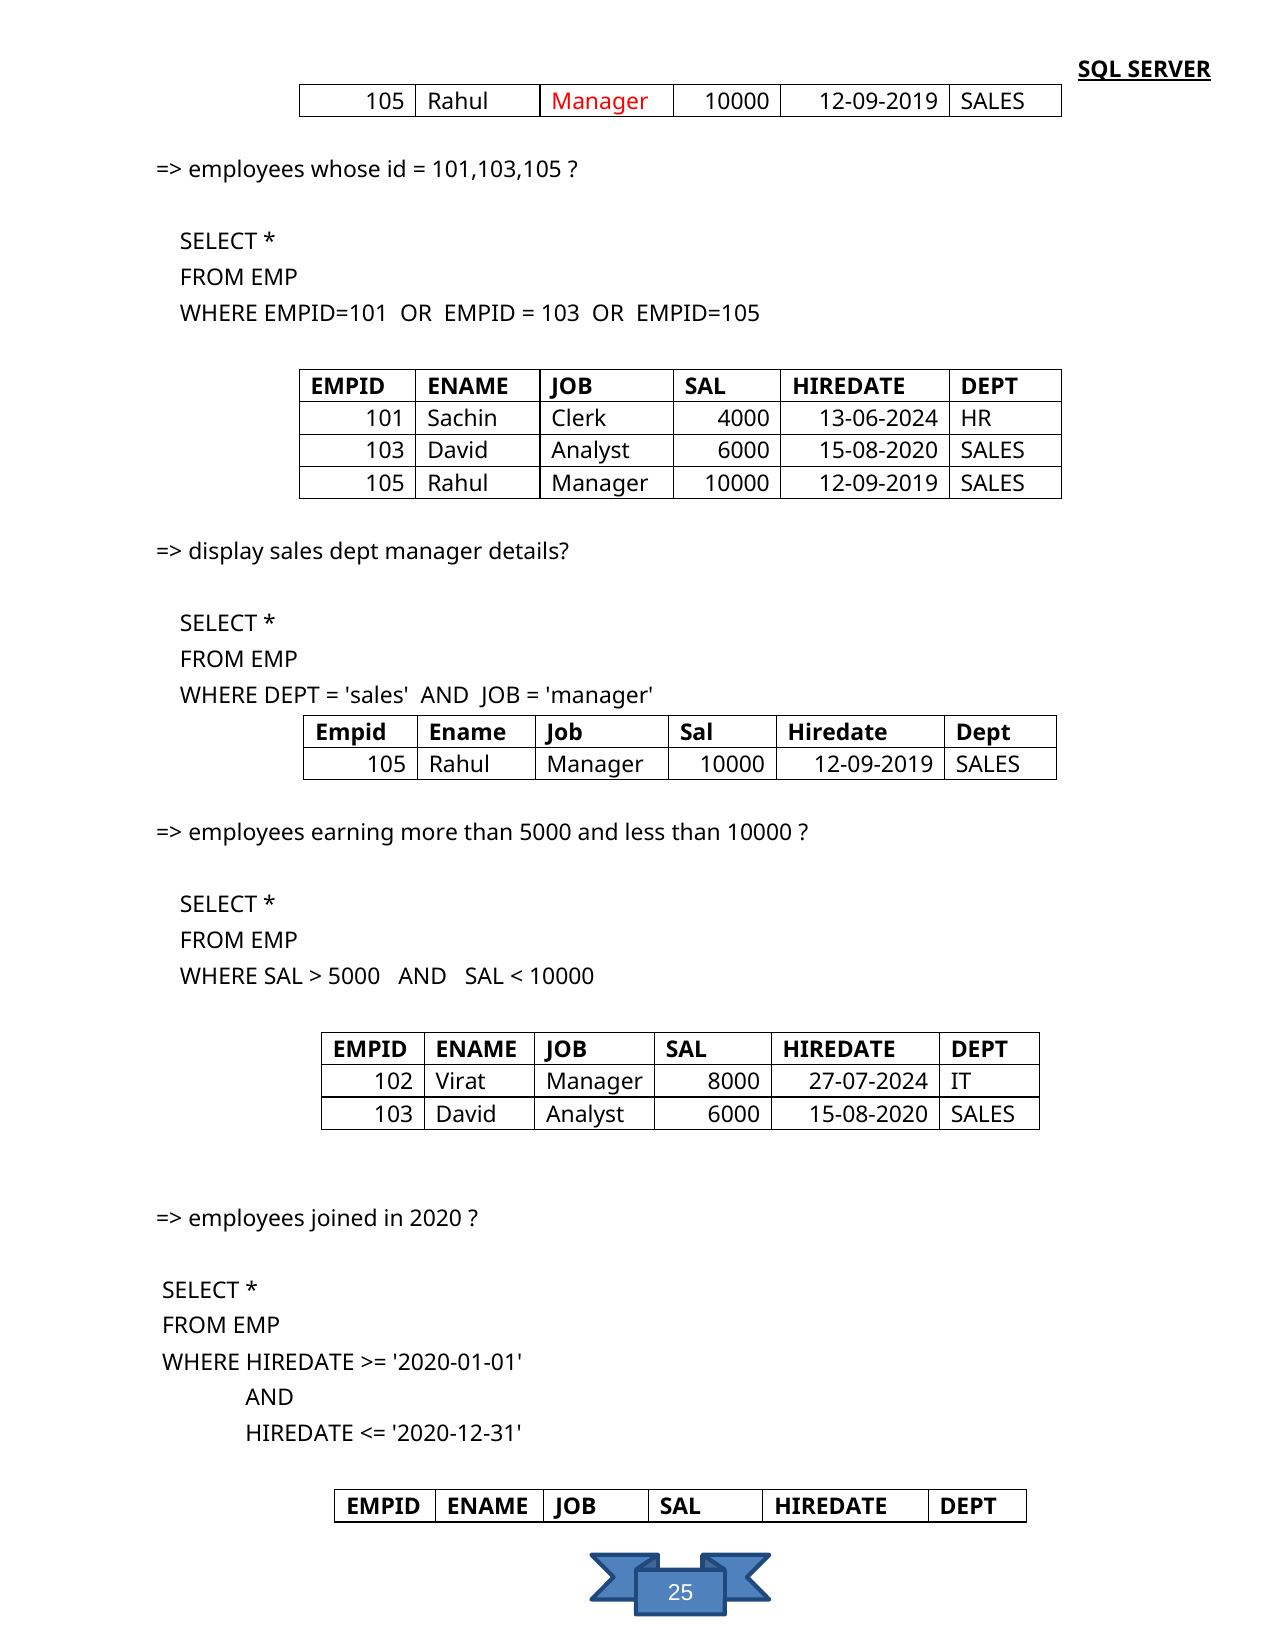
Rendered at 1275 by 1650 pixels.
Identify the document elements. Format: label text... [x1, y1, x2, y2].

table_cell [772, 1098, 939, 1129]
text SELECT * [150, 888, 1211, 919]
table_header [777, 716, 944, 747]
text SELECT * [150, 607, 1211, 638]
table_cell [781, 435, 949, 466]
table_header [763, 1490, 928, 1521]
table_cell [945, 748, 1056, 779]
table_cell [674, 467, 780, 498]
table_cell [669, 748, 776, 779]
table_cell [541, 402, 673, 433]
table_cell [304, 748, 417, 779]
text WHERE DEPT = 'sales' AND JOB = 'manager' [150, 679, 1211, 710]
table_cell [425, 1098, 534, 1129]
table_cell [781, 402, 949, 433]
text FROM EMP [150, 1309, 1211, 1341]
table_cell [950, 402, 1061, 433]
text SELECT * [150, 225, 1211, 256]
text WHERE HIREDATE >= '2020-01-01' [150, 1345, 1211, 1377]
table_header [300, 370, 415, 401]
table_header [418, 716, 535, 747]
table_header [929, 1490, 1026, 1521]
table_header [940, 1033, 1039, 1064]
text => employees joined in 2020 ? [150, 1202, 1211, 1233]
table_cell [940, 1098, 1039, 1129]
text => employees whose id = 101,103,105 ? [150, 153, 1211, 184]
text HIREDATE <= '2020-12-31' [150, 1417, 1211, 1448]
text WHERE EMPID=101 OR EMPID = 103 OR EMPID=105 [150, 297, 1211, 328]
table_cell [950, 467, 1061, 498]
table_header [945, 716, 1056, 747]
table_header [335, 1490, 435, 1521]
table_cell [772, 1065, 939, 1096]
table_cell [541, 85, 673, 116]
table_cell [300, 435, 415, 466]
text => employees earning more than 5000 and less than 10000 ? [150, 816, 1211, 847]
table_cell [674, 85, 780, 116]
text FROM EMP [150, 924, 1211, 955]
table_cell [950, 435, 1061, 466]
text AND [150, 1381, 1211, 1413]
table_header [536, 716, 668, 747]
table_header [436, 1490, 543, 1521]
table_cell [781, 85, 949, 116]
text => display sales dept manager details? [150, 535, 1211, 566]
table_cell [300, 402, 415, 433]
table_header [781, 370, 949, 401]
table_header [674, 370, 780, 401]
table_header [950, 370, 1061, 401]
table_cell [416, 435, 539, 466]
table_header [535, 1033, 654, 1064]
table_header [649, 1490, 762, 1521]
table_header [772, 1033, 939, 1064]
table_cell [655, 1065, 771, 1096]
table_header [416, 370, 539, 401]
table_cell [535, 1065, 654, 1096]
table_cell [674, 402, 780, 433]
text FROM EMP [150, 643, 1211, 674]
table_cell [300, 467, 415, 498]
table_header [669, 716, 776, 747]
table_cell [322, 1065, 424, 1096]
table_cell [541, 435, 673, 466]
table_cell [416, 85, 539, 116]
text SELECT * [150, 1273, 1211, 1305]
text WHERE SAL > 5000 AND SAL < 10000 [150, 960, 1211, 991]
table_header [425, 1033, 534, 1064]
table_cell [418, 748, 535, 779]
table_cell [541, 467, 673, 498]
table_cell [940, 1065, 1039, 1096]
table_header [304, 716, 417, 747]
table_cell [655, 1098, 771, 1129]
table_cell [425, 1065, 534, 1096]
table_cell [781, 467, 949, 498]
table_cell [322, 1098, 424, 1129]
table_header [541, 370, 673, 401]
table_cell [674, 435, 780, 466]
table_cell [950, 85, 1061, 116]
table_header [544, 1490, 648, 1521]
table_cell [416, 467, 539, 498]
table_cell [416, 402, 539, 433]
text FROM EMP [150, 261, 1211, 292]
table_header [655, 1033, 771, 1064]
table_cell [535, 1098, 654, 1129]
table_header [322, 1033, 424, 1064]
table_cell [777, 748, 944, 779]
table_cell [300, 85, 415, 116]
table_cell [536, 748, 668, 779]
